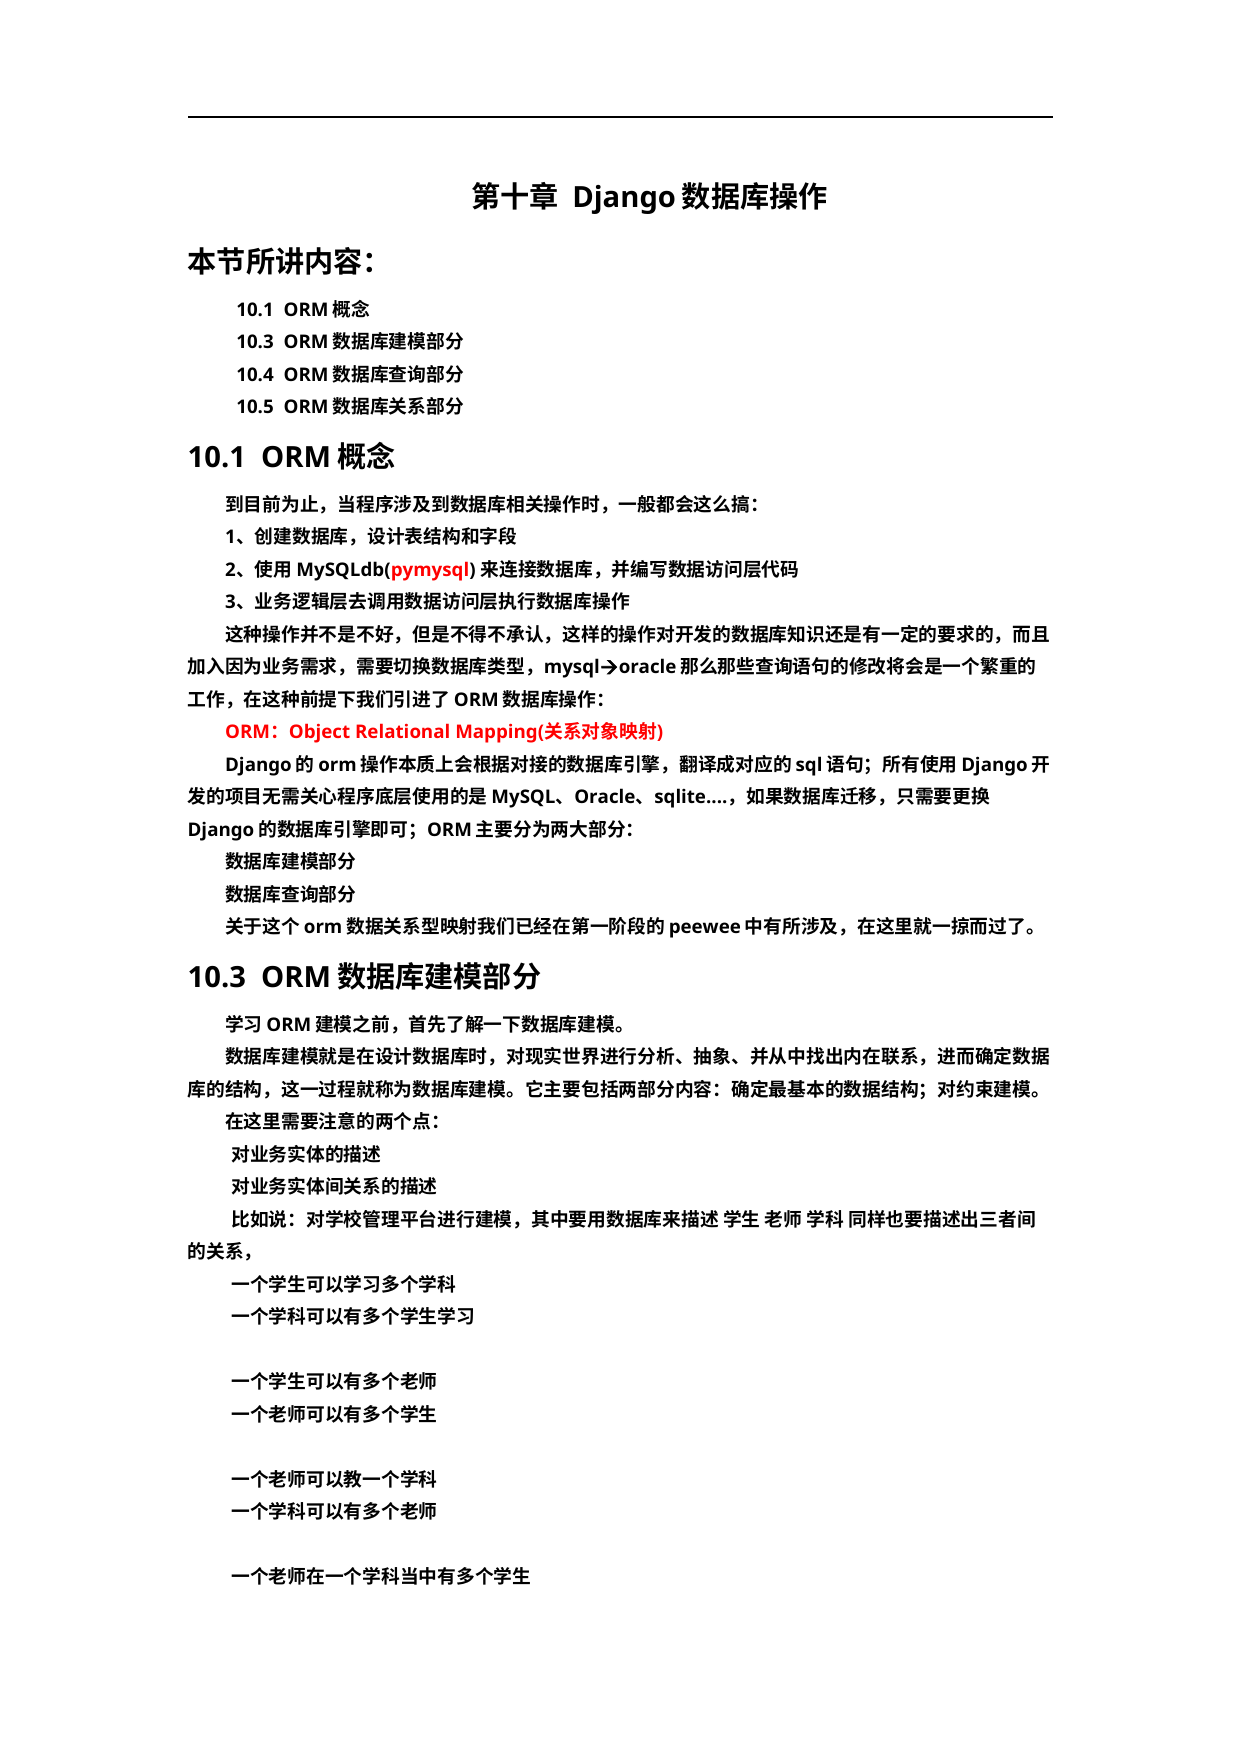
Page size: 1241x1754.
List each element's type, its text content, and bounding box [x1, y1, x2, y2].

text 到目前为止，当程序涉及到数据库相关操作时，一般都会这么搞： [187, 487, 1053, 519]
text 对业务实体的描述 [187, 1137, 1053, 1169]
text 一个学生可以有多个老师 [187, 1364, 1053, 1397]
text 10.3 ORM数据库建模部分 [187, 324, 1053, 357]
text 10.4 ORM数据库查询部分 [187, 357, 1053, 389]
subtitle 10.3 ORM数据库建模部分 [187, 942, 1053, 1007]
text ORM：Object Relational Mapping(关系对象映射) [187, 714, 1053, 747]
text 对业务实体间关系的描述 [187, 1169, 1053, 1202]
text 一个学生可以学习多个学科 [187, 1267, 1053, 1299]
text 数据库建模部分 [187, 844, 1053, 877]
text Django的orm操作本质上会根据对接的数据库引擎，翻译成对应的sql语句；所有使用Django开发的项目无需关心程序底层使用的是MySQL、Oracle、sqlite....，如果数据库迁移，只需要更换Django的数据库引擎即可；ORM主要分为两大部分： [187, 747, 1053, 844]
text 一个学科可以有多个学生学习 [187, 1299, 1053, 1332]
text 这种操作并不是不好，但是不得不承认，这样的操作对开发的数据库知识还是有一定的要求的，而且加入因为业务需求，需要切换数据库类型，mysqloracle那么那些查询语句的修改将会是一个繁重的工作，在这种前提下我们引进了ORM数据库操作： [187, 617, 1053, 714]
text 3、业务逻辑层去调用数据访问层执行数据库操作 [187, 584, 1053, 617]
text 在这里需要注意的两个点： [187, 1104, 1053, 1137]
text 一个学科可以有多个老师 [187, 1494, 1053, 1527]
text 10.5 ORM数据库关系部分 [187, 389, 1053, 422]
text 比如说：对学校管理平台进行建模，其中要用数据库来描述 学生 老师 学科 同样也要描述出三者间的关系， [187, 1202, 1053, 1267]
text 本节所讲内容： [187, 227, 1053, 292]
text 一个老师可以有多个学生 [187, 1397, 1053, 1429]
text 2、使用 MySQLdb(pymysql) 来连接数据库，并编写数据访问层代码 [187, 552, 1053, 584]
text 一个老师可以教一个学科 [187, 1462, 1053, 1494]
text 关于这个orm数据关系型映射我们已经在第一阶段的peewee中有所涉及，在这里就一掠而过了。 [187, 909, 1053, 942]
text 1、创建数据库，设计表结构和字段 [187, 519, 1053, 552]
subtitle 第十章 Django数据库操作 [187, 162, 1053, 227]
subtitle 10.1 ORM概念 [187, 422, 1053, 487]
text 一个老师在一个学科当中有多个学生 [187, 1559, 1053, 1592]
text 数据库查询部分 [187, 877, 1053, 909]
text 10.1 ORM概念 [187, 292, 1053, 324]
text 学习ORM建模之前，首先了解一下数据库建模。 [187, 1007, 1053, 1039]
text 数据库建模就是在设计数据库时，对现实世界进行分析、抽象、并从中找出内在联系，进而确定数据库的结构，这一过程就称为数据库建模。它主要包括两部分内容：确定最基本的数据结构；对约束建模。 [187, 1039, 1053, 1104]
